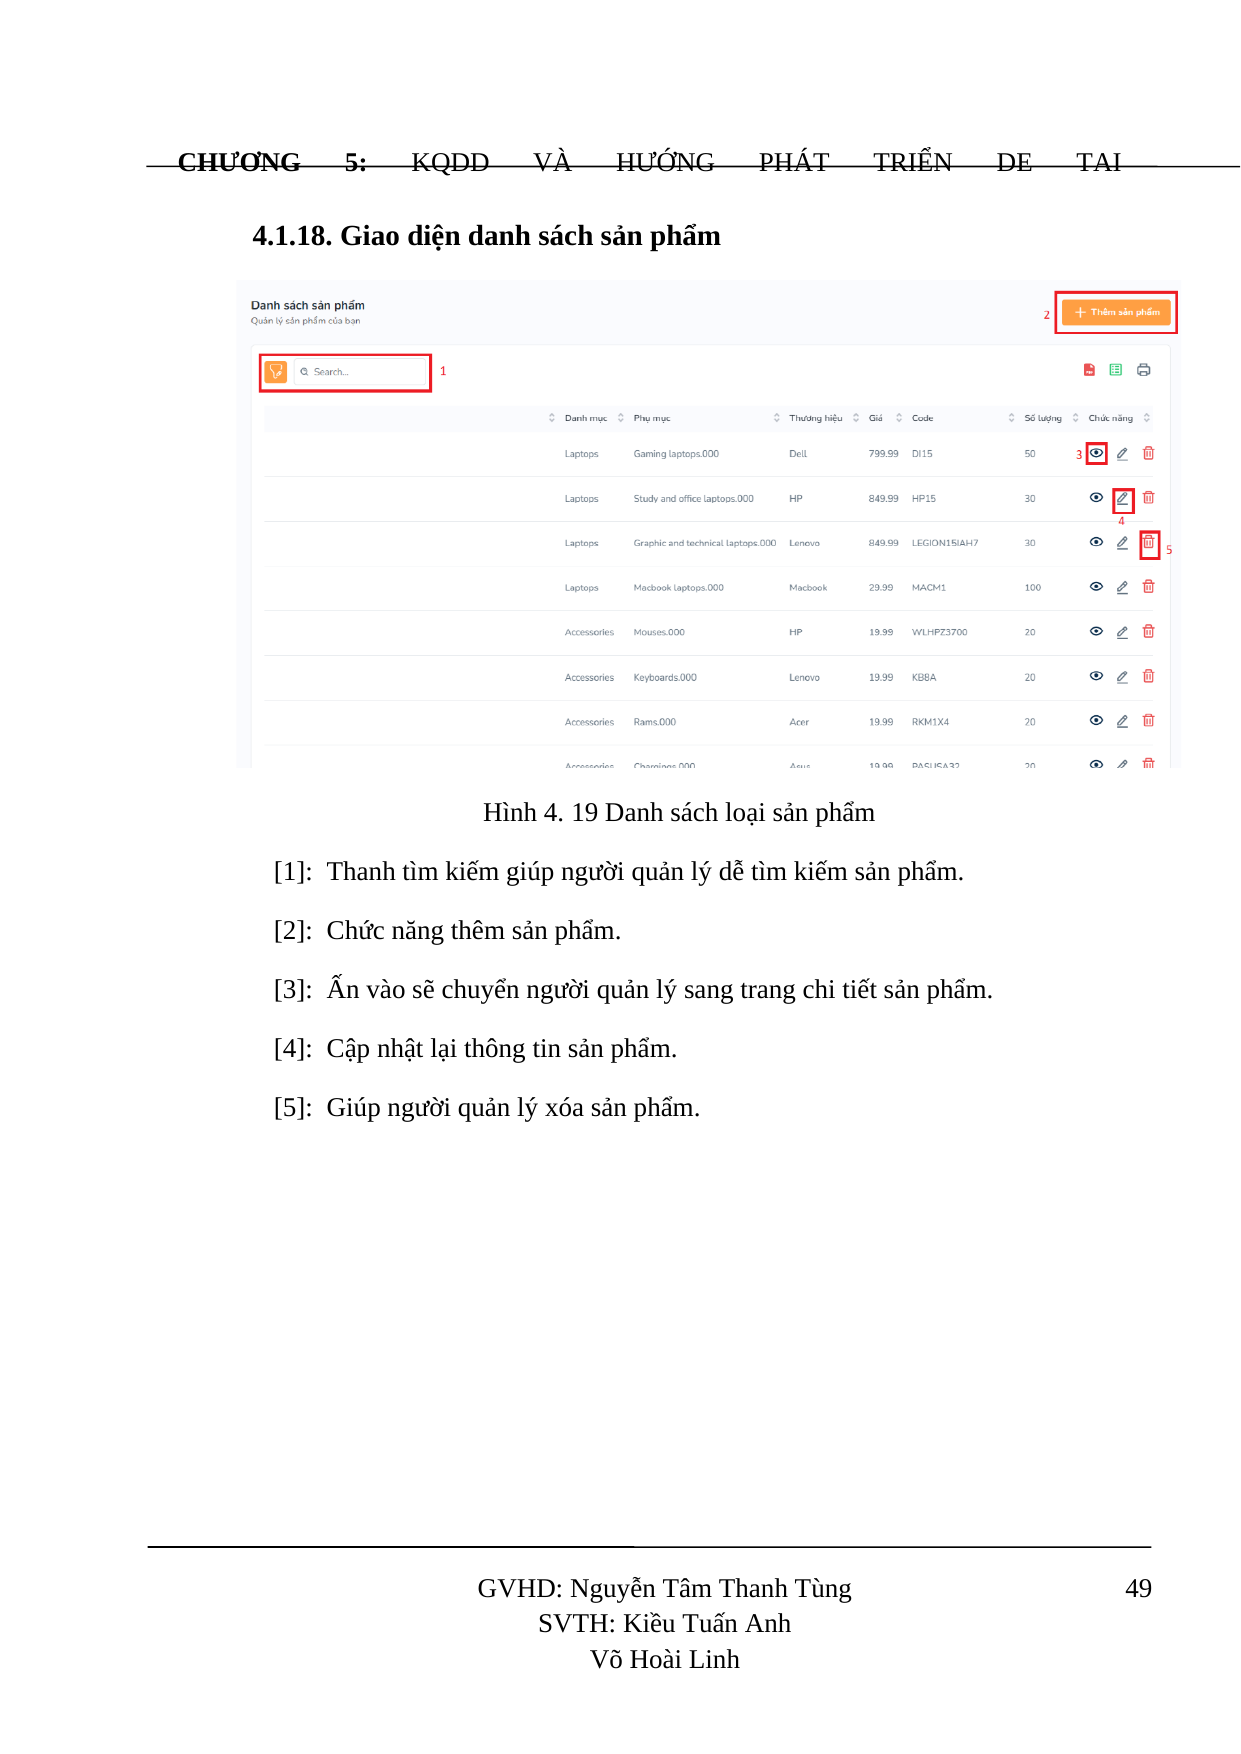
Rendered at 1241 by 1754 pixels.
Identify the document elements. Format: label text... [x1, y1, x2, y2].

subtitle Giao diện danh sách sản phẩm [252, 218, 1122, 251]
list Giúp người quản lý xóa sản phẩm. [274, 1091, 1122, 1123]
list Ấn vào sẽ chuyển người quản lý sang trang chi tiết sản phẩm. [274, 973, 1122, 1004]
text Hình 4. 19 Danh sách loại sản phẩm [177, 796, 1122, 827]
list Cập nhật lại thông tin sản phẩm. [274, 1032, 1122, 1063]
list Chức năng thêm sản phẩm. [274, 914, 1122, 945]
list Thanh tìm kiếm giúp người quản lý dễ tìm kiếm sản phẩm. [274, 855, 1122, 886]
picture [236, 280, 1182, 768]
